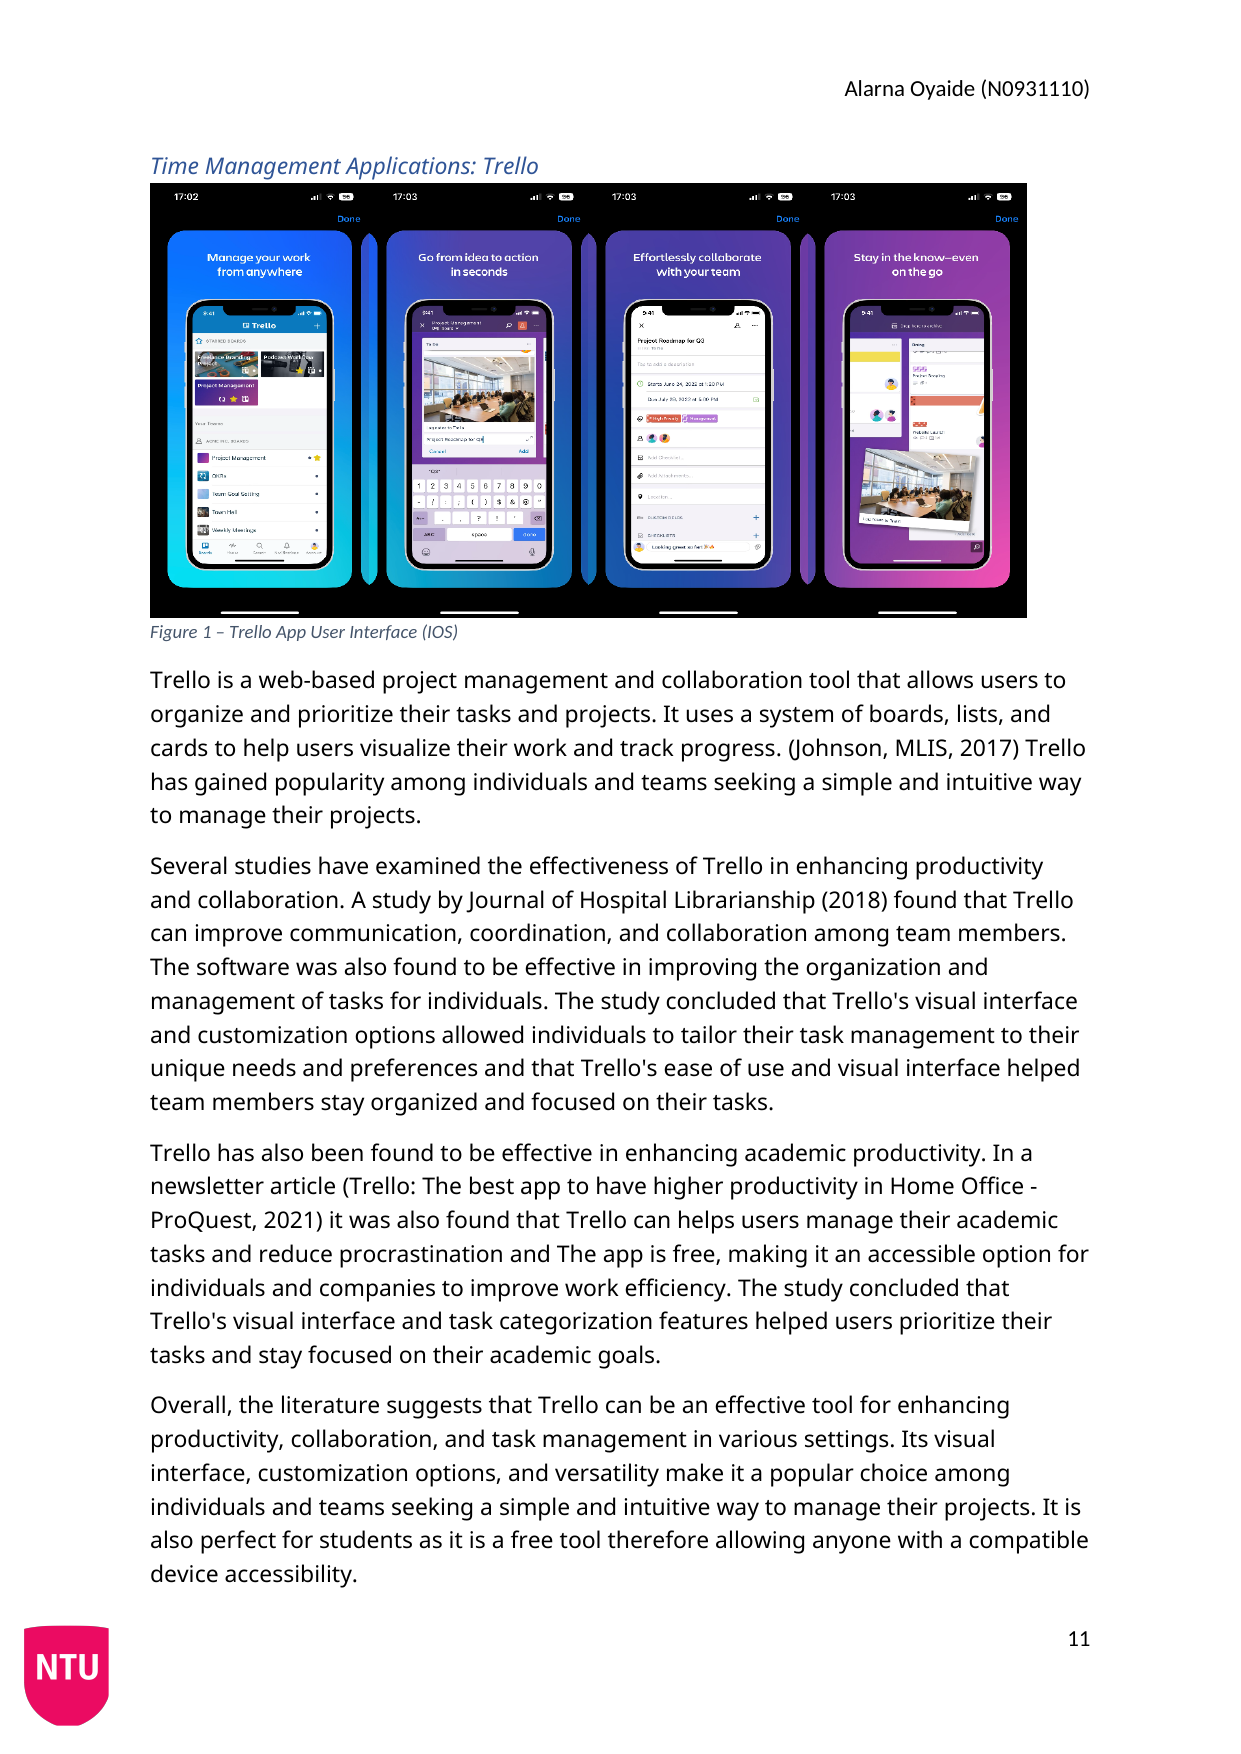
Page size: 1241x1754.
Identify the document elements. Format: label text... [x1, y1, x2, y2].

text Several studies have examined the effectiveness of Trello in enhancing productivity and collaboration. A study by Journal of Hospital Librarianship (2018) found that Trello can improve communication, coordination, and collaboration among team members. The software was also found to be effective in improving the organization and management of tasks for individuals. The study concluded that Trello's visual interface and customization options allowed individuals to tailor their task management to their unique needs and preferences and that Trello's ease of use and visual interface helped team members stay organized and focused on their tasks. [150, 850, 1090, 1117]
picture [150, 183, 1027, 618]
text Trello is a web-based project management and collaboration tool that allows users to organize and prioritize their tasks and projects. It uses a system of boards, lists, and cards to help users visualize their work and track progress. (Johnson, MLIS, 2017) Trello has gained popularity among individuals and teams seeking a simple and intuitive way to manage their projects. [150, 664, 1090, 831]
picture [24, 1625, 109, 1726]
text Overall, the literature suggests that Trello can be an effective tool for enhancing productivity, collaboration, and task management in various settings. Its visual interface, customization options, and versatility make it a popular choice among individuals and teams seeking a simple and intuitive way to manage their projects. It is also perfect for students as it is a free tool therefore allowing anyone with a compatible device accessibility. [150, 1389, 1090, 1589]
text Trello has also been found to be effective in enhancing academic productivity. In a newsletter article (Trello: The best app to have higher productivity in Home Office - ProQuest, 2021) it was also found that Trello can helps users manage their academic tasks and reduce procrastination and The app is free, making it an accessible option for individuals and companies to improve work efficiency. The study concluded that Trello's visual interface and task categorization features helped users prioritize their tasks and stay focused on their academic goals. [150, 1137, 1090, 1370]
